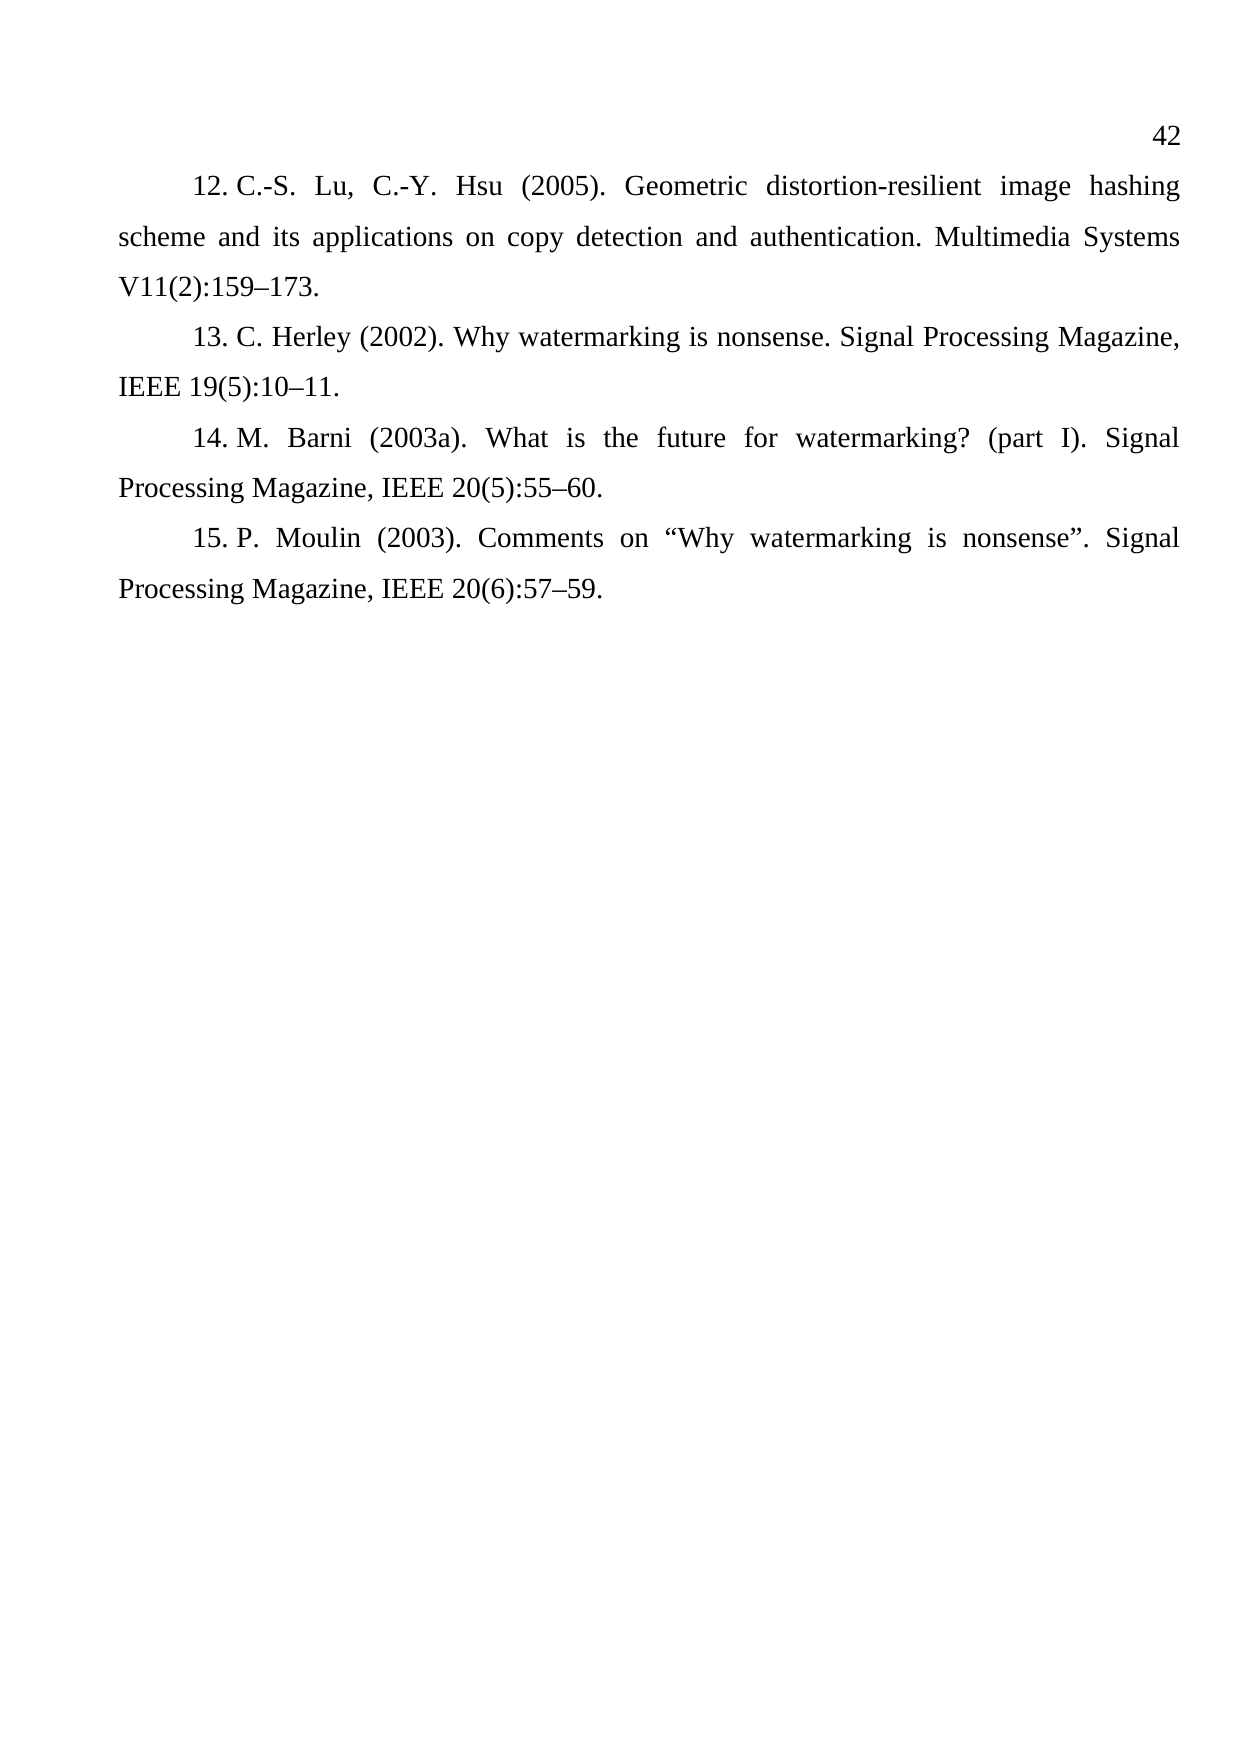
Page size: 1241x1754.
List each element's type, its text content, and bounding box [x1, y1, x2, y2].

list M. Barni (2003a). What is the future for watermarking? (part I). Signal Processing Magazine, IEEE 20(5):55–60. [118, 420, 1181, 504]
list C.-S. Lu, C.-Y. Hsu (2005). Geometric distortion-resilient image hashing scheme and its applications on copy detection and authentication. Multimedia Systems V11(2):159–173. [118, 168, 1181, 302]
list C. Herley (2002). Why watermarking is nonsense. Signal Processing Magazine, IEEE 19(5):10–11. [118, 319, 1181, 403]
list P. Moulin (2003). Comments on “Why watermarking is nonsense”. Signal Processing Magazine, IEEE 20(6):57–59. [118, 521, 1181, 604]
